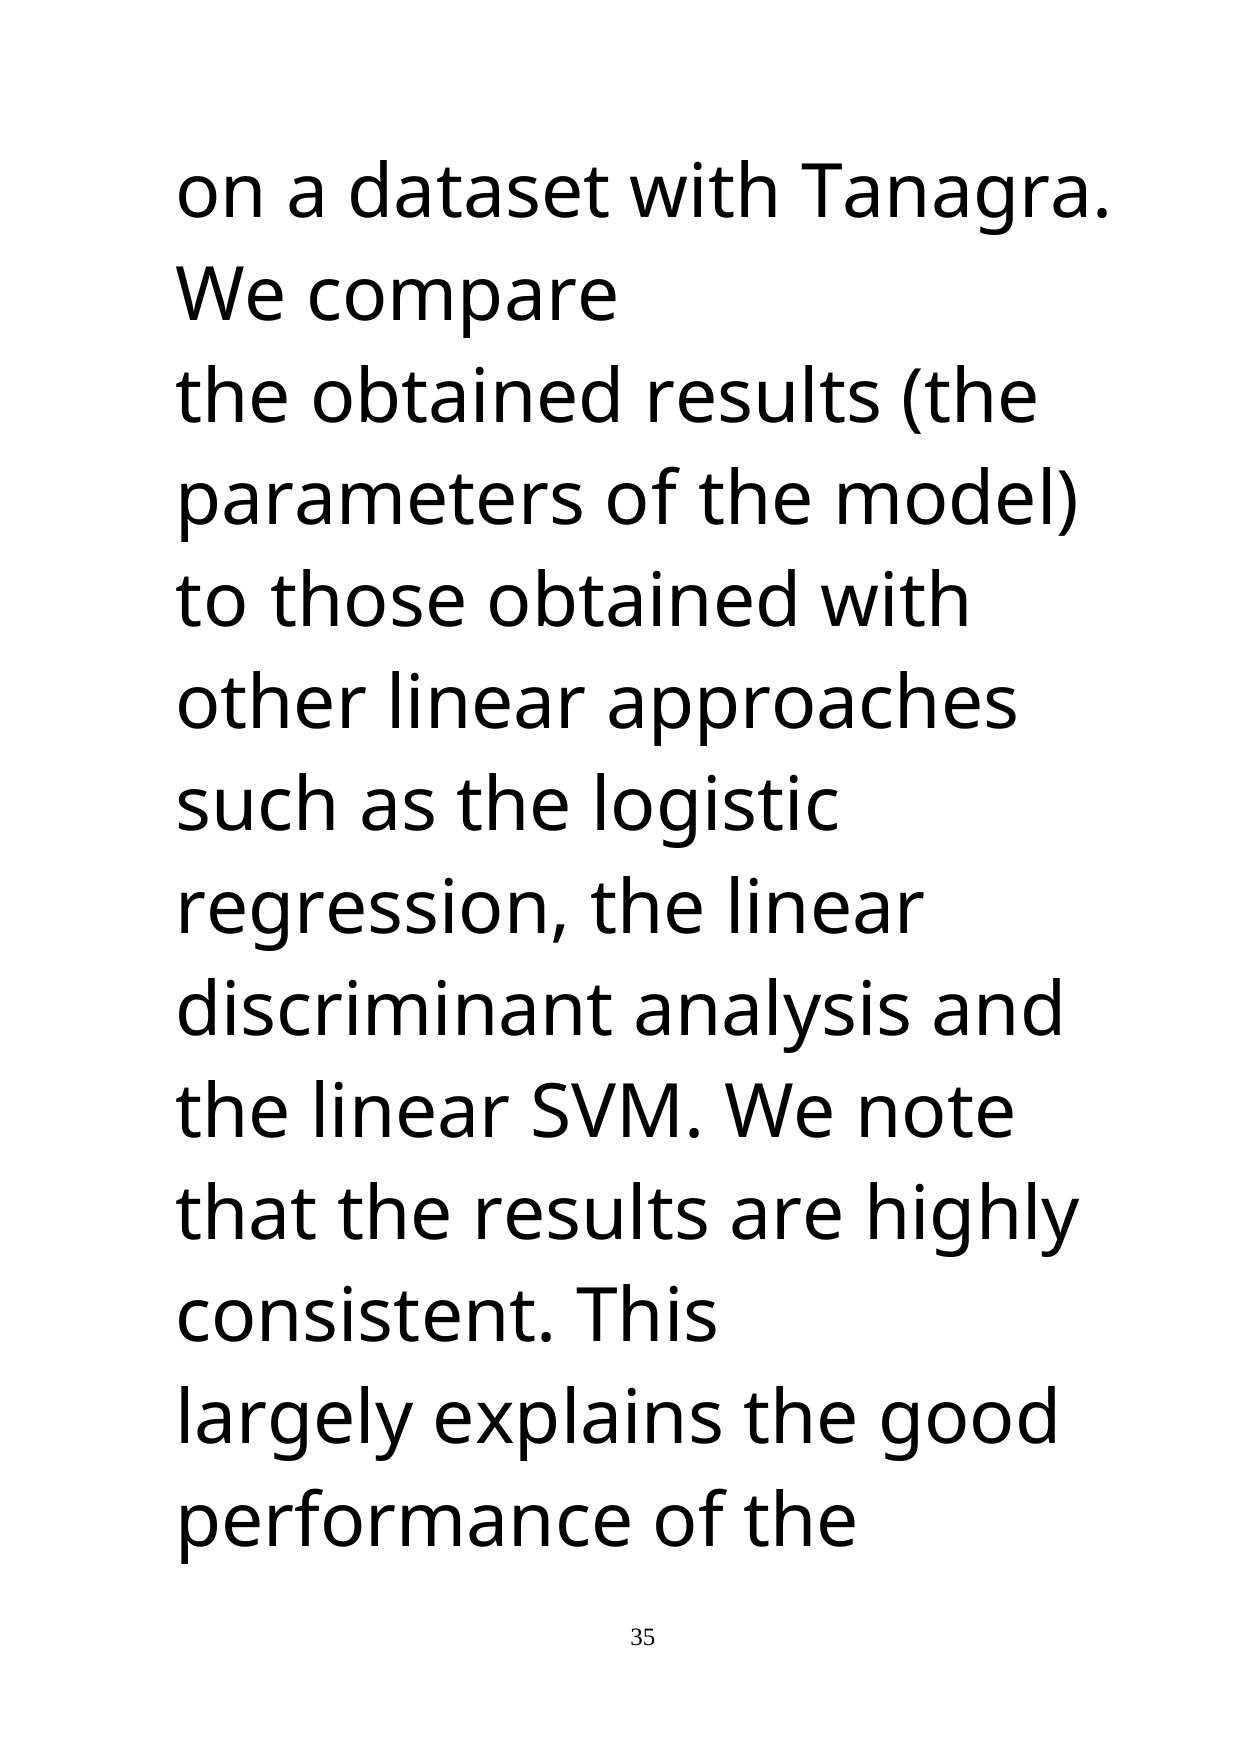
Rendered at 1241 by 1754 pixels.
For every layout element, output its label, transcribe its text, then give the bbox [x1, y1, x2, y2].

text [175, 137, 1121, 342]
text the obtained results (the parameters of the model) to those obtained with other linear approaches such as the logistic [175, 342, 1121, 853]
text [175, 1364, 1121, 1568]
text regression, the linear discriminant analysis and the linear SVM. We note that the results are highly consistent. This [175, 853, 1121, 1364]
